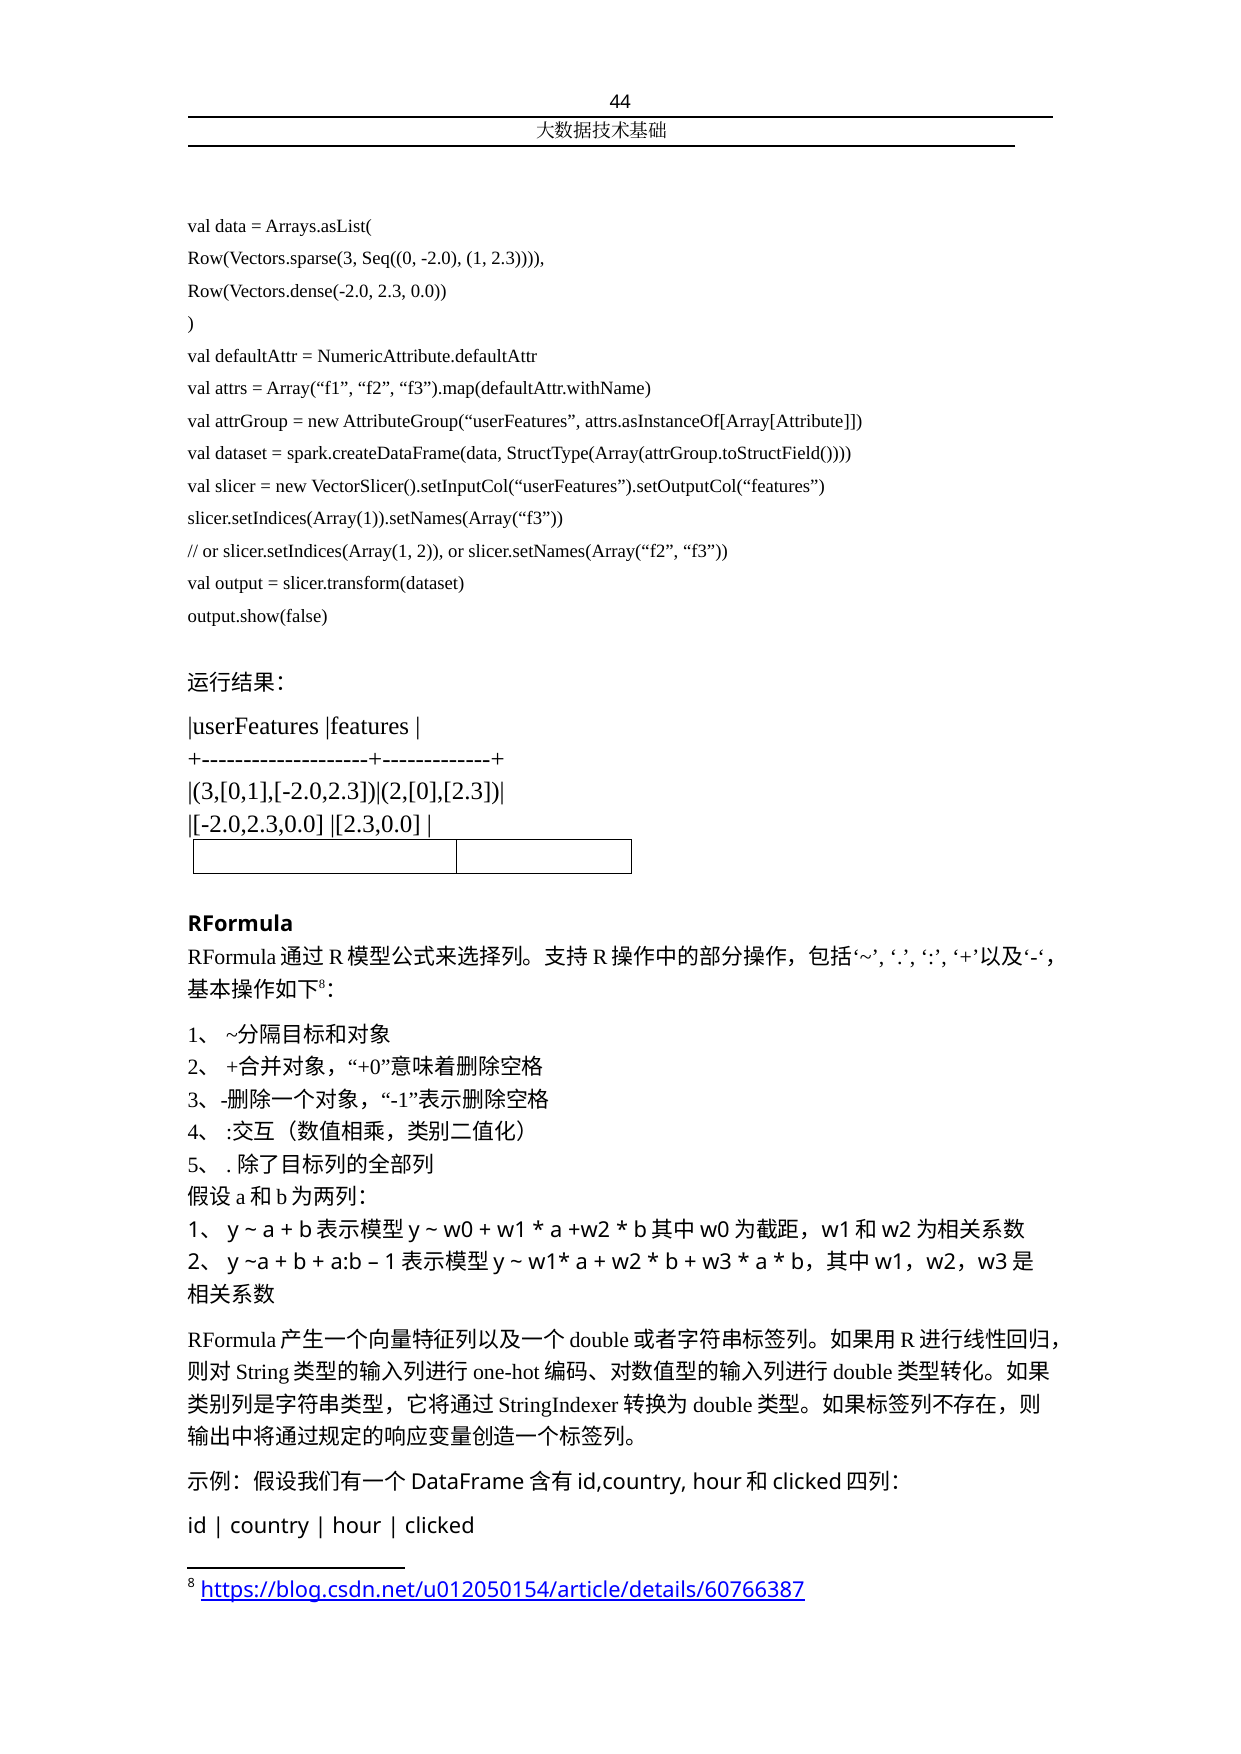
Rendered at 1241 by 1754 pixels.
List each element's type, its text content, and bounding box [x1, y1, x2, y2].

text val data = Arrays.asList( [187, 209, 1053, 242]
list 1、 ~分隔目标和对象 [187, 1016, 1053, 1049]
text val defaultAttr = NumericAttribute.defaultAttr [187, 339, 1053, 372]
text Row(Vectors.sparse(3, Seq((0, -2.0), (1, 2.3)))), [187, 242, 1053, 274]
list 2、 +合并对象，“+0”意味着删除空格 [187, 1049, 1053, 1081]
list 5、 . 除了目标列的全部列 [187, 1146, 1053, 1179]
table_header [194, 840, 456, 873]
text id | country | hour | clicked [187, 1509, 1053, 1541]
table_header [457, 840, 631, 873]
text |userFeatures |features | [187, 709, 1053, 742]
text ) [187, 307, 1053, 339]
text val dataset = spark.createDataFrame(data, StructType(Array(attrGroup.toStructField()))) [187, 437, 1053, 469]
list |[-2.0,2.3,0.0] |[2.3,0.0] | [187, 807, 1053, 839]
text val attrs = Array(“f1”, “f2”, “f3”).map(defaultAttr.withName) [187, 372, 1053, 404]
text slicer.setIndices(Array(1)).setNames(Array(“f3”)) [187, 502, 1053, 534]
text 运行结果： [187, 664, 1053, 697]
text // or slicer.setIndices(Array(1, 2)), or slicer.setNames(Array(“f2”, “f3”)) [187, 534, 1053, 567]
text output.show(false) [187, 599, 1053, 632]
text val output = slicer.transform(dataset) [187, 567, 1053, 599]
list 3、-删除一个对象，“-1”表示删除空格 [187, 1081, 1053, 1114]
text Row(Vectors.dense(-2.0, 2.3, 0.0)) [187, 274, 1053, 307]
list 假设a和b为两列： [187, 1179, 1053, 1211]
list 1、 y ~ a + b表示模型y ~ w0 + w1 * a +w2 * b其中w0为截距，w1和w2为相关系数 [187, 1211, 1053, 1244]
text +--------------------+-------------+ [187, 742, 1053, 774]
list 4、 :交互（数值相乘，类别二值化） [187, 1114, 1053, 1146]
text RFormula [187, 906, 1053, 939]
text RFormula产生一个向量特征列以及一个double或者字符串标签列。如果用R进行线性回归，则对String类型的输入列进行one-hot编码、对数值型的输入列进行double类型转化。如果类别列是字符串类型，它将通过StringIndexer转换为double类型。如果标签列不存在，则输出中将通过规定的响应变量创造一个标签列。 [187, 1321, 1053, 1451]
list |(3,[0,1],[-2.0,2.3])|(2,[0],[2.3])| [187, 774, 1053, 807]
text 2、 y ~a + b + a:b – 1表示模型y ~ w1* a + w2 * b + w3 * a * b，其中w1，w2，w3是相关系数 [187, 1244, 1053, 1309]
text val slicer = new VectorSlicer().setInputCol(“userFeatures”).setOutputCol(“features”) [187, 469, 1053, 502]
text val attrGroup = new AttributeGroup(“userFeatures”, attrs.asInstanceOf[Array[Attribute]]) [187, 404, 1053, 437]
text RFormula通过R模型公式来选择列。支持R操作中的部分操作，包括‘~’, ‘.’, ‘:’, ‘+’以及‘-‘，基本操作如下： [187, 939, 1053, 1004]
text 示例：假设我们有一个DataFrame含有id,country, hour和clicked四列： [187, 1464, 1053, 1496]
